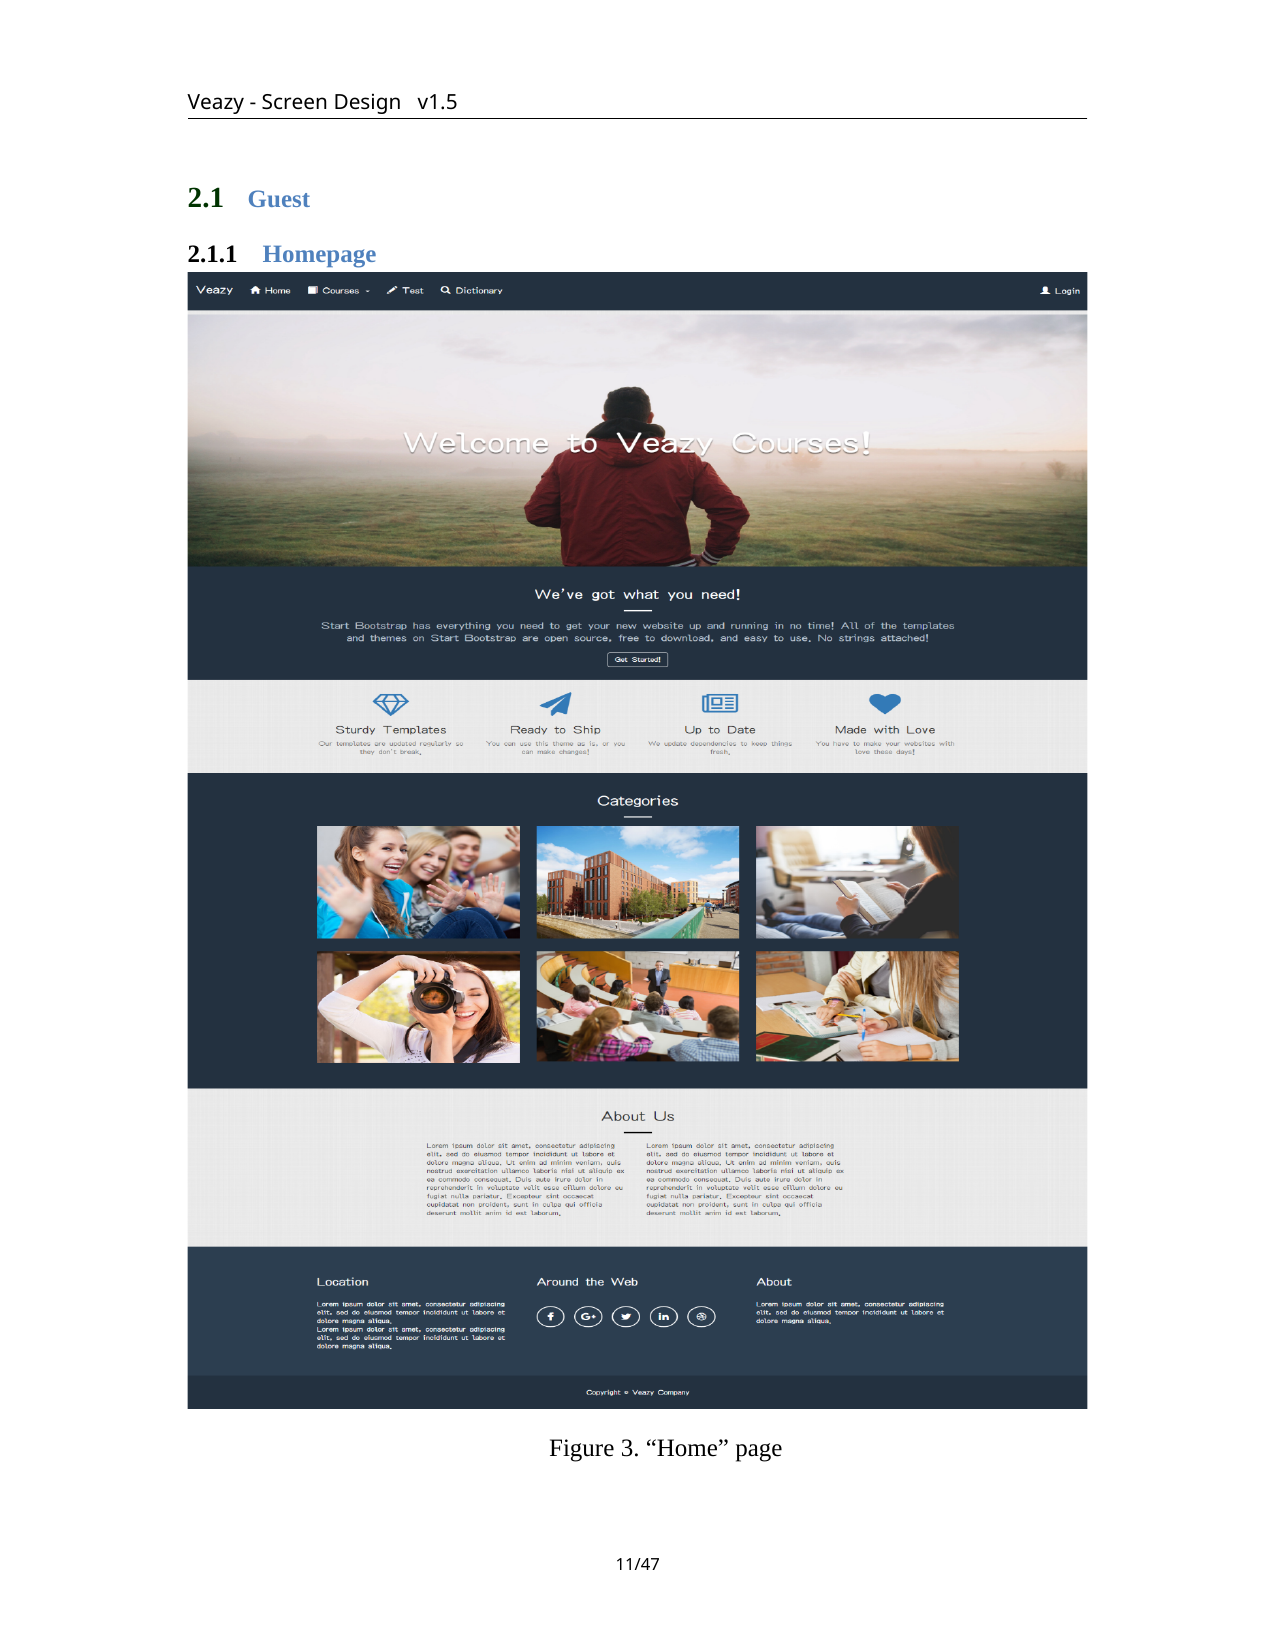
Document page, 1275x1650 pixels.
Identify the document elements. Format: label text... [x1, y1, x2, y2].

subtitle Homepage [187, 239, 1087, 268]
subtitle Guest [187, 180, 1087, 213]
picture [187, 272, 1088, 1409]
text Figure 3. “Home” page [244, 1433, 1087, 1462]
